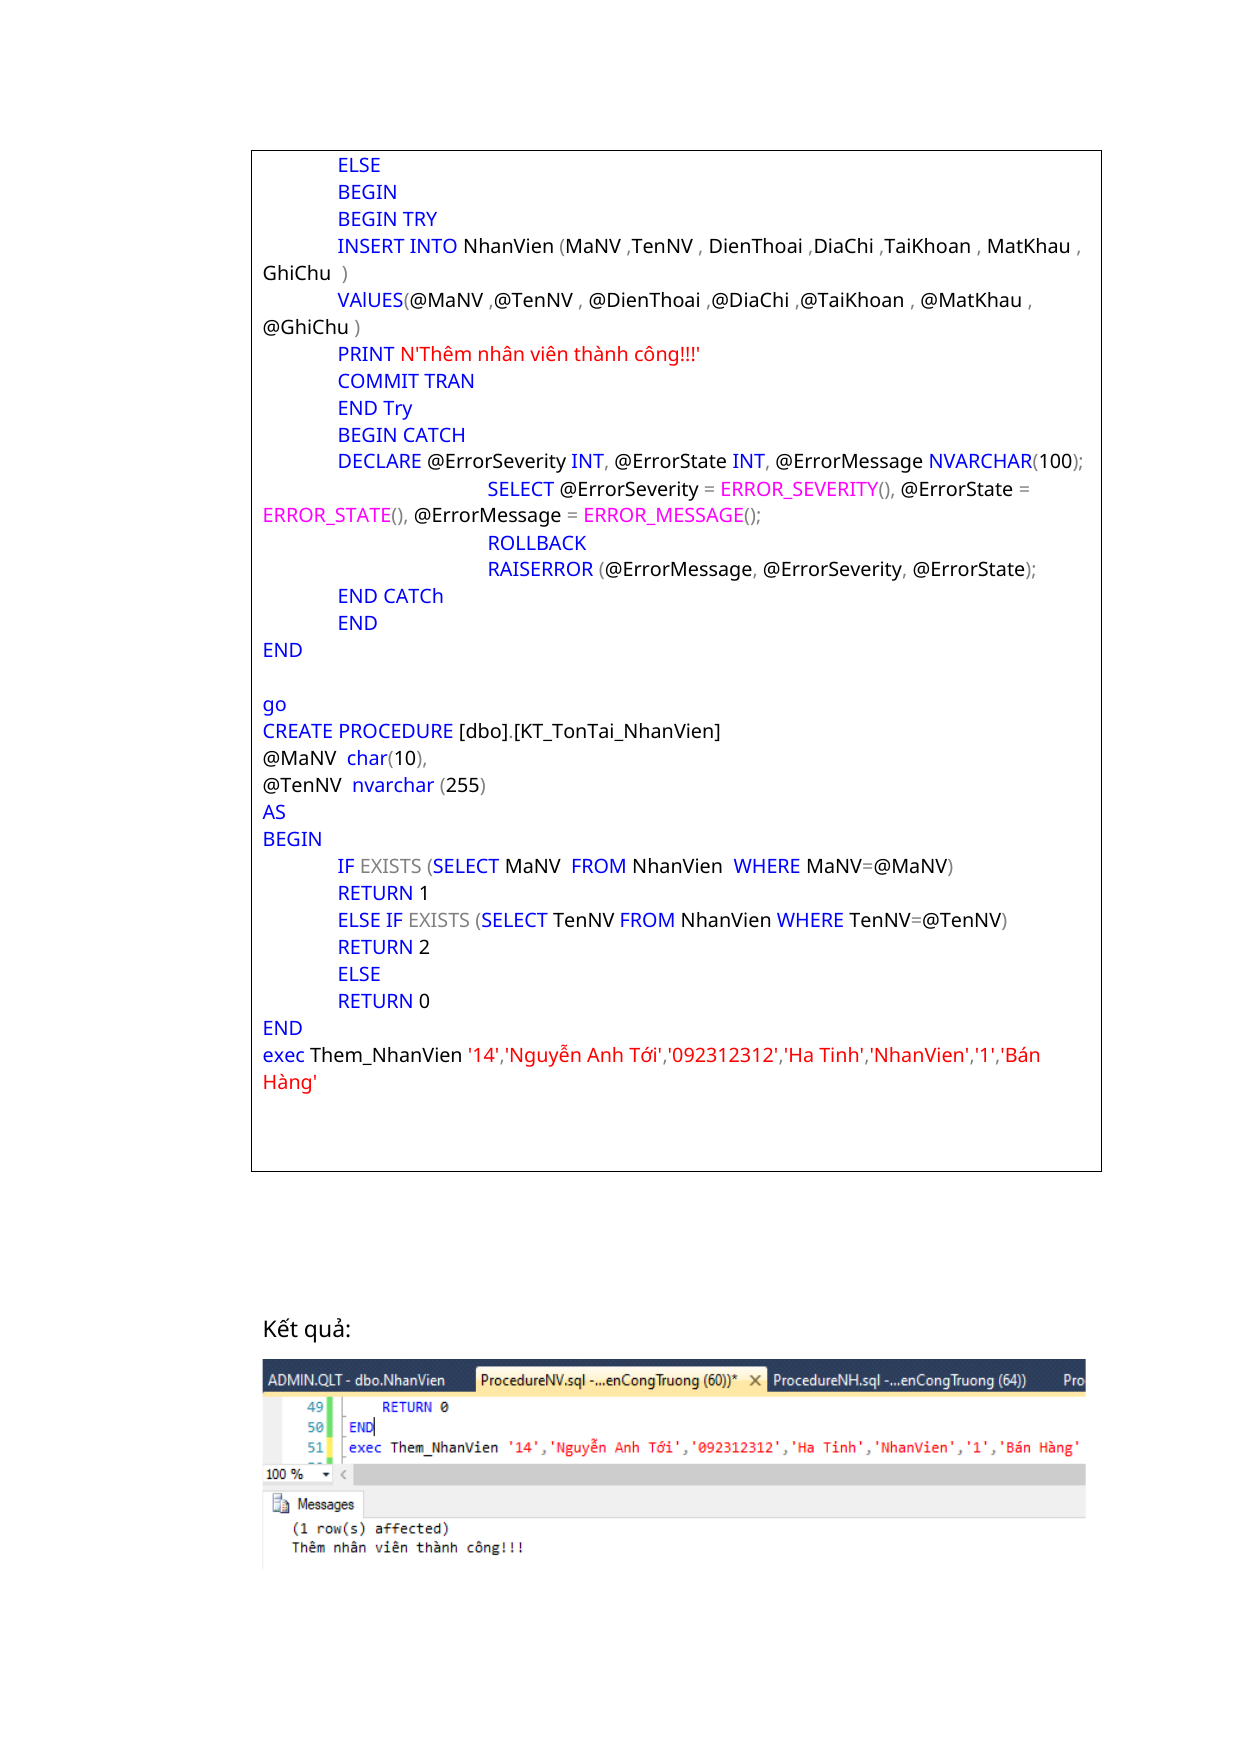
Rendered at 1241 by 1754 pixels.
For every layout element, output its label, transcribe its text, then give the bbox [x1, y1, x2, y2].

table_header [252, 151, 1101, 1171]
list Kết quả: [262, 1313, 1090, 1344]
picture [262, 1359, 1086, 1569]
